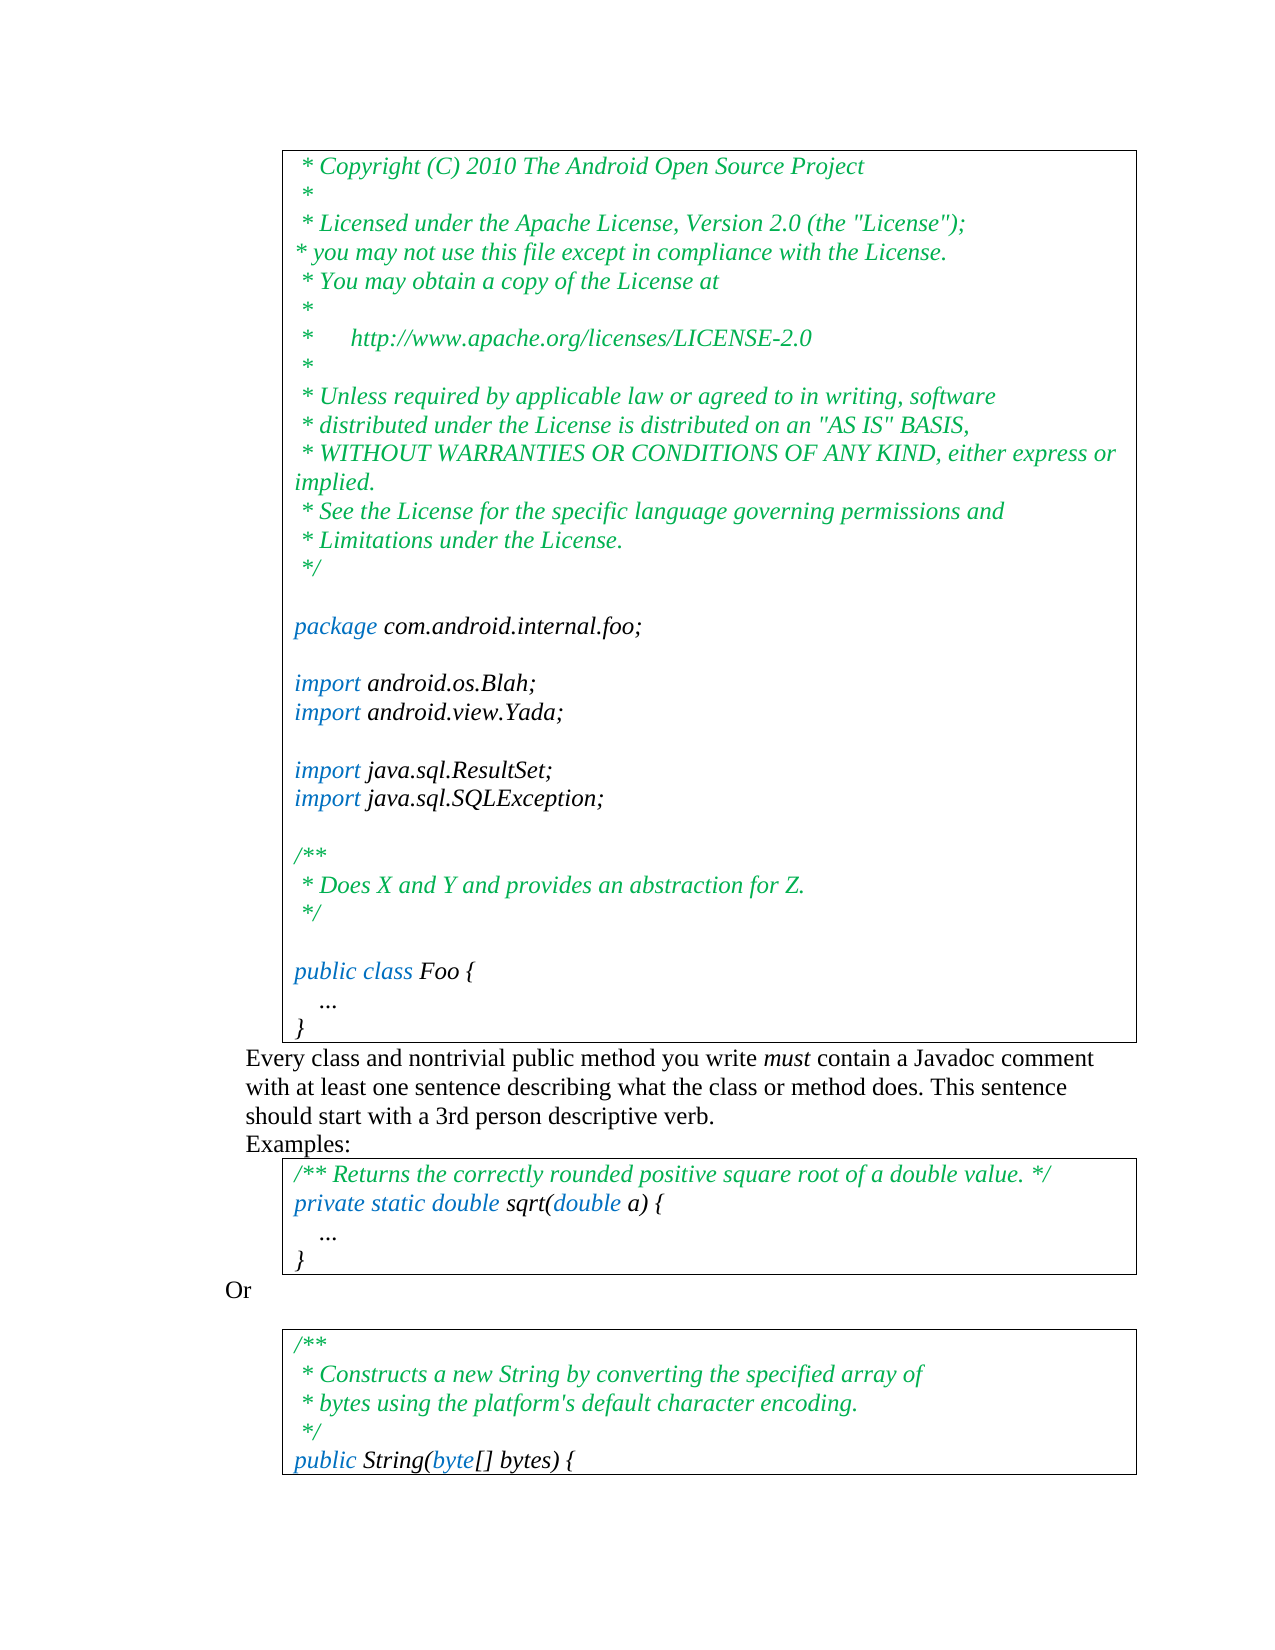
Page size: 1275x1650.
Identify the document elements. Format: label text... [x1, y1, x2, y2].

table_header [283, 1330, 1136, 1474]
text Examples: [225, 1129, 1125, 1158]
table_header /** Returns the correctly rounded positive square root of a double value. */ private static double sqrt(double a) { ... } [283, 1159, 1136, 1274]
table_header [283, 151, 1136, 1042]
list Or [225, 1275, 1125, 1304]
text Every class and nontrivial public method you write must contain a Javadoc comment with at least one sentence describing what the class or method does. This sentence should start with a 3rd person descriptive verb. [245, 1043, 1125, 1129]
